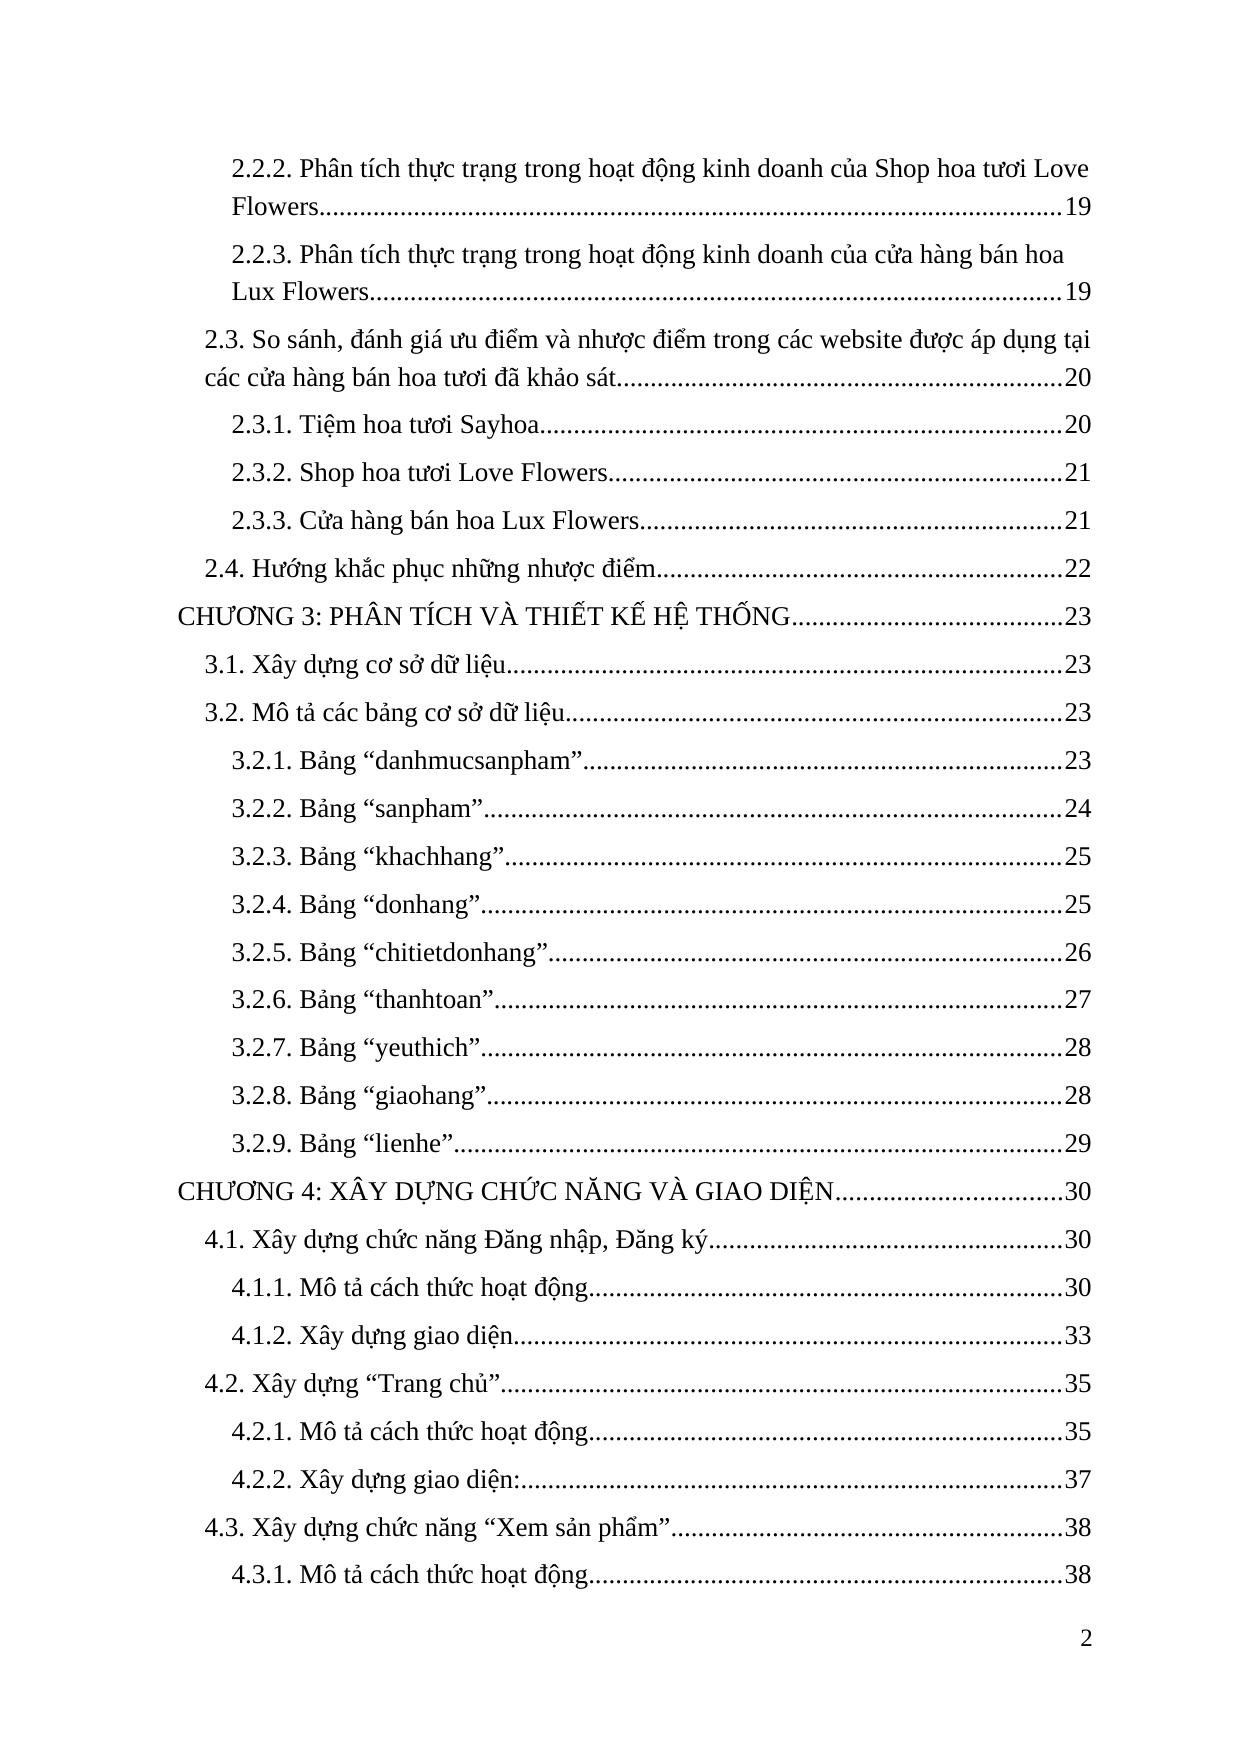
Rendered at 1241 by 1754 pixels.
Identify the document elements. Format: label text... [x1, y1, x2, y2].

text 3.2.8. Bảng “giaohang” 28 [231, 1075, 1092, 1112]
text 3.2.2. Bảng “sanpham” 24 [231, 787, 1092, 825]
text 2.4. Hướng khắc phục những nhược điểm 22 [204, 548, 1092, 585]
text 2.2.2. Phân tích thực trạng trong hoạt động kinh doanh của Shop hoa tươi Love Flowers 19 [231, 148, 1092, 223]
text 2.3.2. Shop hoa tươi Love Flowers 21 [231, 452, 1092, 489]
text 3.2.7. Bảng “yeuthich” 28 [231, 1027, 1092, 1064]
text 3.1. Xây dựng cơ sở dữ liệu 23 [204, 643, 1092, 681]
text 3.2.6. Bảng “thanhtoan” 27 [231, 979, 1092, 1016]
text 3.2.4. Bảng “donhang” 25 [231, 883, 1092, 921]
text 4.1.1. Mô tả cách thức hoạt động 30 [231, 1266, 1092, 1304]
text 3.2.5. Bảng “chitietdonhang” 26 [231, 931, 1092, 968]
text 4.1. Xây dựng chức năng Đăng nhập, Đăng ký 30 [204, 1218, 1092, 1256]
text CHƯƠNG 3: PHÂN TÍCH VÀ THIẾT KẾ HỆ THỐNG 23 [177, 596, 1092, 633]
text CHƯƠNG 4: XÂY DỰNG CHỨC NĂNG VÀ GIAO DIỆN 30 [177, 1171, 1092, 1208]
text 4.3.1. Mô tả cách thức hoạt động 38 [231, 1554, 1092, 1591]
text 2.3.1. Tiệm hoa tươi Sayhoa 20 [231, 404, 1092, 441]
text 4.2. Xây dựng “Trang chủ” 35 [204, 1362, 1092, 1400]
text 3.2.1. Bảng “danhmucsanpham” 23 [231, 739, 1092, 777]
text 3.2. Mô tả các bảng cơ sở dữ liệu 23 [204, 691, 1092, 729]
text 3.2.3. Bảng “khachhang” 25 [231, 835, 1092, 873]
text 2.2.3. Phân tích thực trạng trong hoạt động kinh doanh của cửa hàng bán hoa Lux Flowers 19 [231, 233, 1092, 308]
text 4.2.1. Mô tả cách thức hoạt động 35 [231, 1410, 1092, 1448]
text 3.2.9. Bảng “lienhe” 29 [231, 1123, 1092, 1160]
text 4.2.2. Xây dựng giao diện: 37 [231, 1458, 1092, 1496]
text 2.3. So sánh, đánh giá ưu điểm và nhược điểm trong các website được áp dụng tại các cửa hàng bán hoa tươi đã khảo sát. 20 [204, 318, 1092, 393]
text 4.1.2. Xây dựng giao diện 33 [231, 1314, 1092, 1352]
text 2.3.3. Cửa hàng bán hoa Lux Flowers 21 [231, 500, 1092, 537]
text 4.3. Xây dựng chức năng “Xem sản phẩm” 38 [204, 1506, 1092, 1543]
